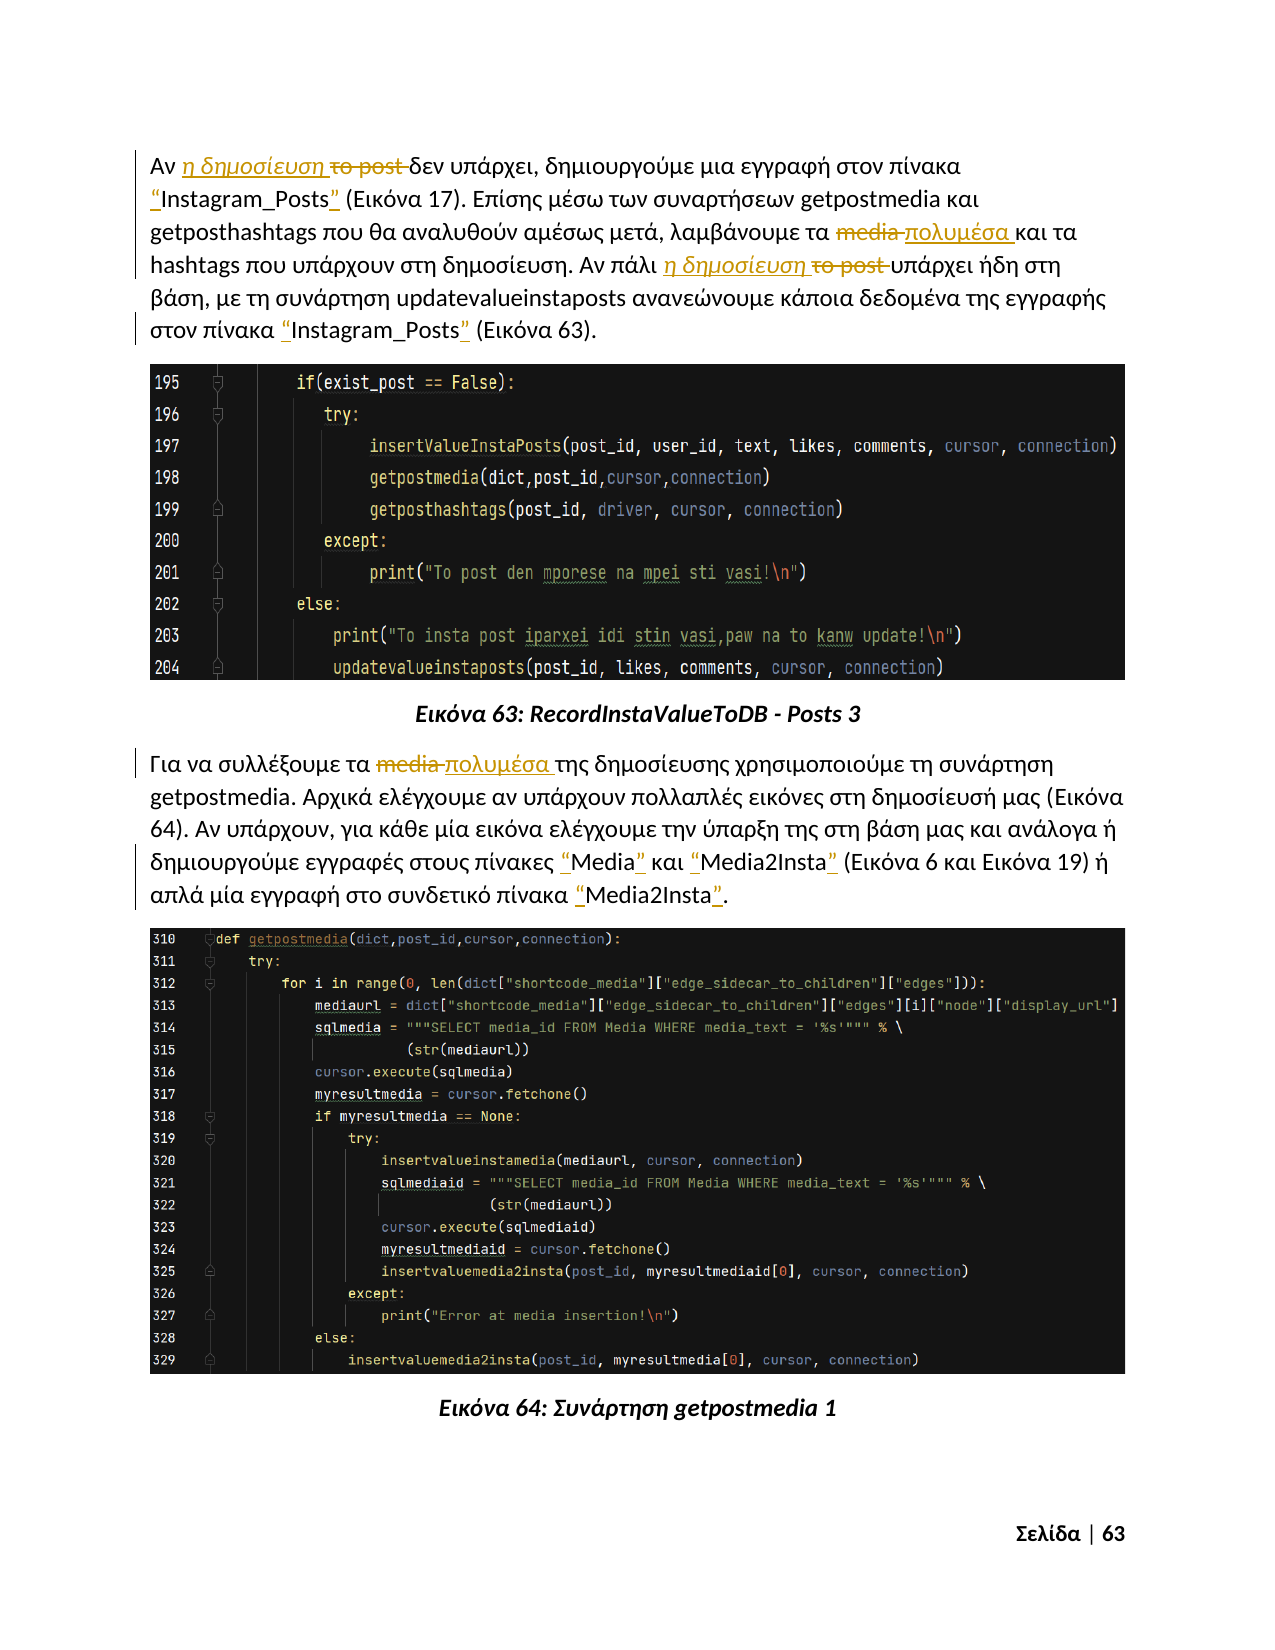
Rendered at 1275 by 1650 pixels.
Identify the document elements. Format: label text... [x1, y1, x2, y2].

picture [150, 928, 1125, 1374]
text Αν δεν υπάρχει, δημιουργούμε μια εγγραφή στον πίνακα Instagram_Posts (Εικόνα 17). Επίσης μέσω των συναρτήσεων getpostmedia και getposthashtags που θα αναλυθούν αμέσως μετά, λαμβάνουμε τα και τα hashtags που υπάρχουν στη δημοσίευση. Αν πάλι υπάρχει ήδη στη βάση, με τη συνάρτηση updatevalueinstaposts ανανεώνουμε κάποια δεδομένα της εγγραφής στον πίνακα Instagram_Posts (Εικόνα 60). [150, 150, 1125, 345]
picture [150, 364, 1125, 680]
text Για να συλλέξουμε τα της δημοσίευσης χρησιμοποιούμε τη συνάρτηση getpostmedia. Αρχικά ελέγχουμε αν υπάρχουν πολλαπλές εικόνες στη δημοσίευσή μας (Εικόνα 61). Αν υπάρχουν, για κάθε μία εικόνα ελέγχουμε την ύπαρξη της στη βάση μας και ανάλογα ή δημιουργούμε εγγραφές στους πίνακες Media και Media2Insta (Εικόνα 6 και Εικόνα 19) ή απλά μία εγγραφή στο συνδετικό πίνακα Media2Insta. [150, 748, 1125, 910]
